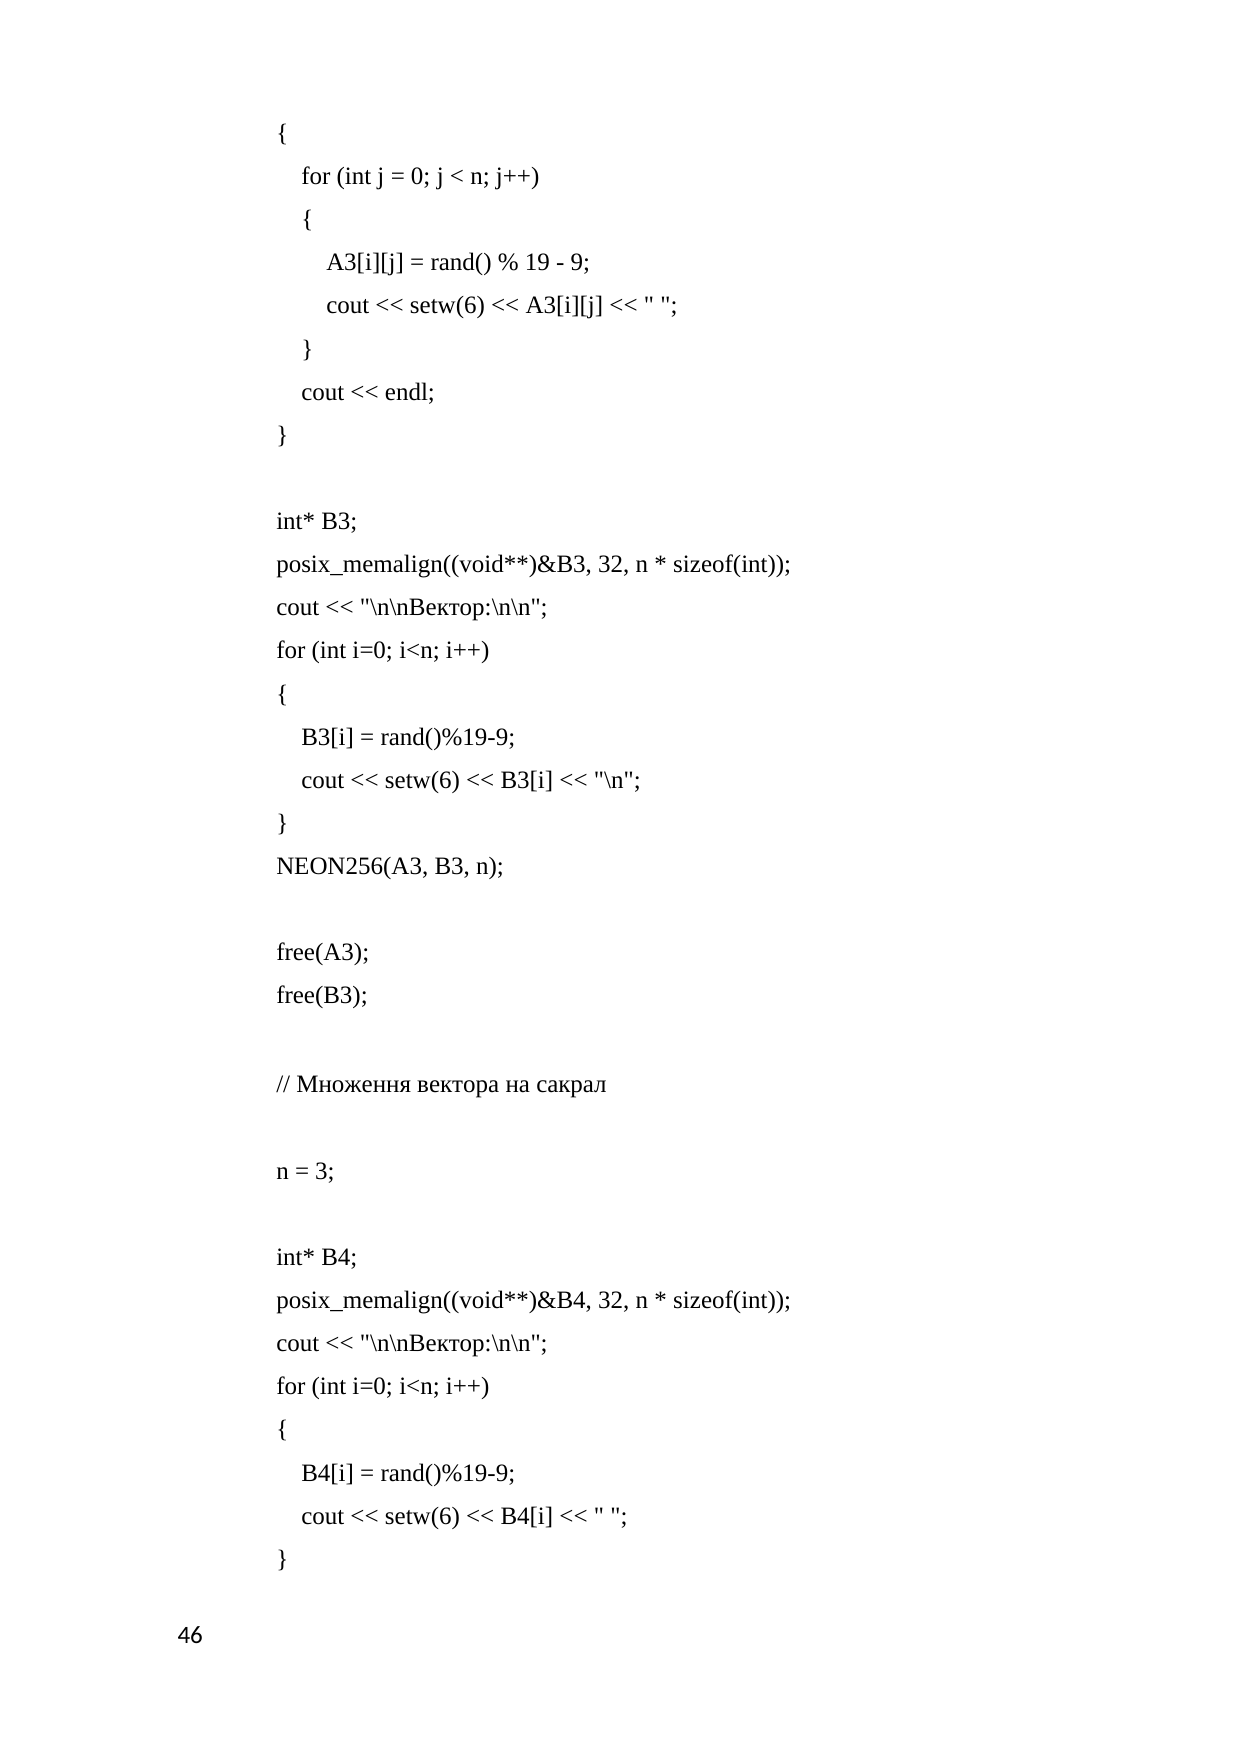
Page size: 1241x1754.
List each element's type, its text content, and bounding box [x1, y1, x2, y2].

text B4[i] = rand()%19-9; [177, 1458, 1181, 1486]
text { [177, 204, 1181, 233]
text free(B3); [177, 981, 1181, 1009]
text B3[i] = rand()%19-9; [177, 722, 1181, 751]
text cout << endl; [177, 377, 1181, 406]
text cout << setw(6) << A3[i][j] << " "; [177, 291, 1181, 319]
text for (int i=0; i<n; i++) [177, 636, 1181, 664]
text { [177, 1414, 1181, 1443]
text // Множення вектора на сакрал [177, 1069, 1181, 1098]
text NEON256(A3, B3, n); [177, 851, 1181, 880]
text cout << "\n\nВектор:\n\n"; [177, 592, 1181, 621]
text cout << setw(6) << B4[i] << " "; [177, 1501, 1181, 1529]
text int* B4; [177, 1242, 1181, 1271]
text } [177, 808, 1181, 837]
text } [177, 1544, 1181, 1573]
text cout << setw(6) << B3[i] << "\n"; [177, 765, 1181, 794]
text free(A3); [177, 937, 1181, 966]
text for (int i=0; i<n; i++) [177, 1371, 1181, 1400]
text } [177, 334, 1181, 362]
text cout << "\n\nВектор:\n\n"; [177, 1328, 1181, 1357]
text { [177, 679, 1181, 707]
text int* B3; [177, 506, 1181, 535]
text { [177, 118, 1181, 147]
text A3[i][j] = rand() % 19 - 9; [177, 247, 1181, 276]
text posix_memalign((void**)&B3, 32, n * sizeof(int)); [177, 549, 1181, 578]
text } [177, 420, 1181, 449]
text for (int j = 0; j < n; j++) [177, 161, 1181, 190]
text n = 3; [177, 1156, 1181, 1184]
text posix_memalign((void**)&B4, 32, n * sizeof(int)); [177, 1285, 1181, 1314]
